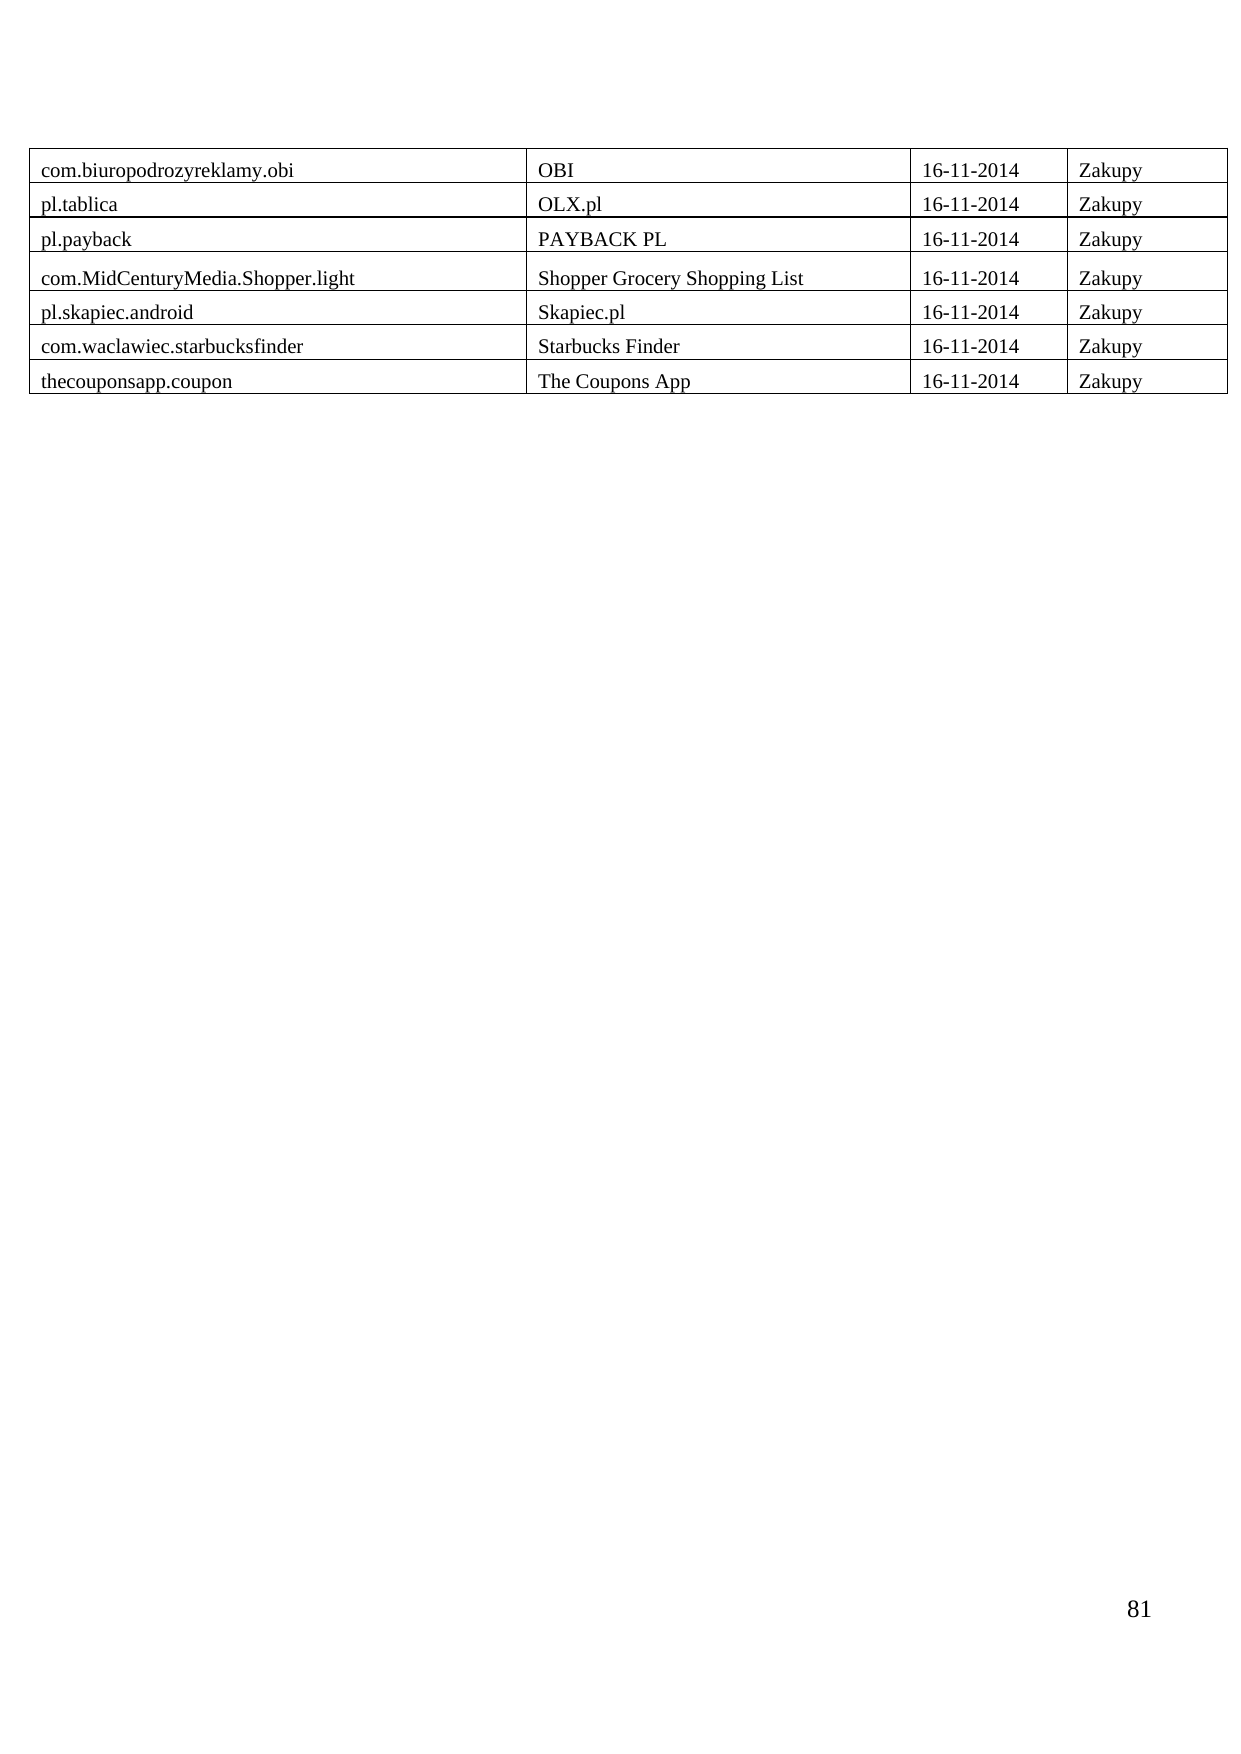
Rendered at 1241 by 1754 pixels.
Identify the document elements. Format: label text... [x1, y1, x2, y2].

table_cell 16-11-2014 [911, 183, 1067, 216]
table_cell Zakupy [1068, 218, 1227, 251]
table_cell OBI [527, 149, 910, 182]
table_cell 16-11-2014 [911, 149, 1067, 182]
table_cell thecouponsapp.coupon [30, 360, 526, 393]
table_cell Starbucks Finder [527, 325, 910, 358]
table_cell PAYBACK PL [527, 218, 910, 251]
table_cell Zakupy [1068, 325, 1227, 358]
table_cell com.waclawiec.starbucksfinder [30, 325, 526, 358]
table_cell The Coupons App [527, 360, 910, 393]
table_cell 16-11-2014 [911, 218, 1067, 251]
table_cell Zakupy [1068, 252, 1227, 290]
table_cell Skapiec.pl [527, 291, 910, 324]
table_cell pl.skapiec.android [30, 291, 526, 324]
table_cell com.MidCenturyMedia.Shopper.light [30, 252, 526, 290]
table_cell Zakupy [1068, 183, 1227, 216]
table_cell Zakupy [1068, 291, 1227, 324]
table_cell 16-11-2014 [911, 360, 1067, 393]
table_cell Shopper Grocery Shopping List [527, 252, 910, 290]
table_cell pl.tablica [30, 183, 526, 216]
table_cell com.biuropodrozyreklamy.obi [30, 149, 526, 182]
table_cell 16-11-2014 [911, 291, 1067, 324]
table_cell pl.payback [30, 218, 526, 251]
table_cell OLX.pl [527, 183, 910, 216]
table_cell Zakupy [1068, 360, 1227, 393]
table_cell Zakupy [1068, 149, 1227, 182]
table_cell 16-11-2014 [911, 252, 1067, 290]
table_cell 16-11-2014 [911, 325, 1067, 358]
